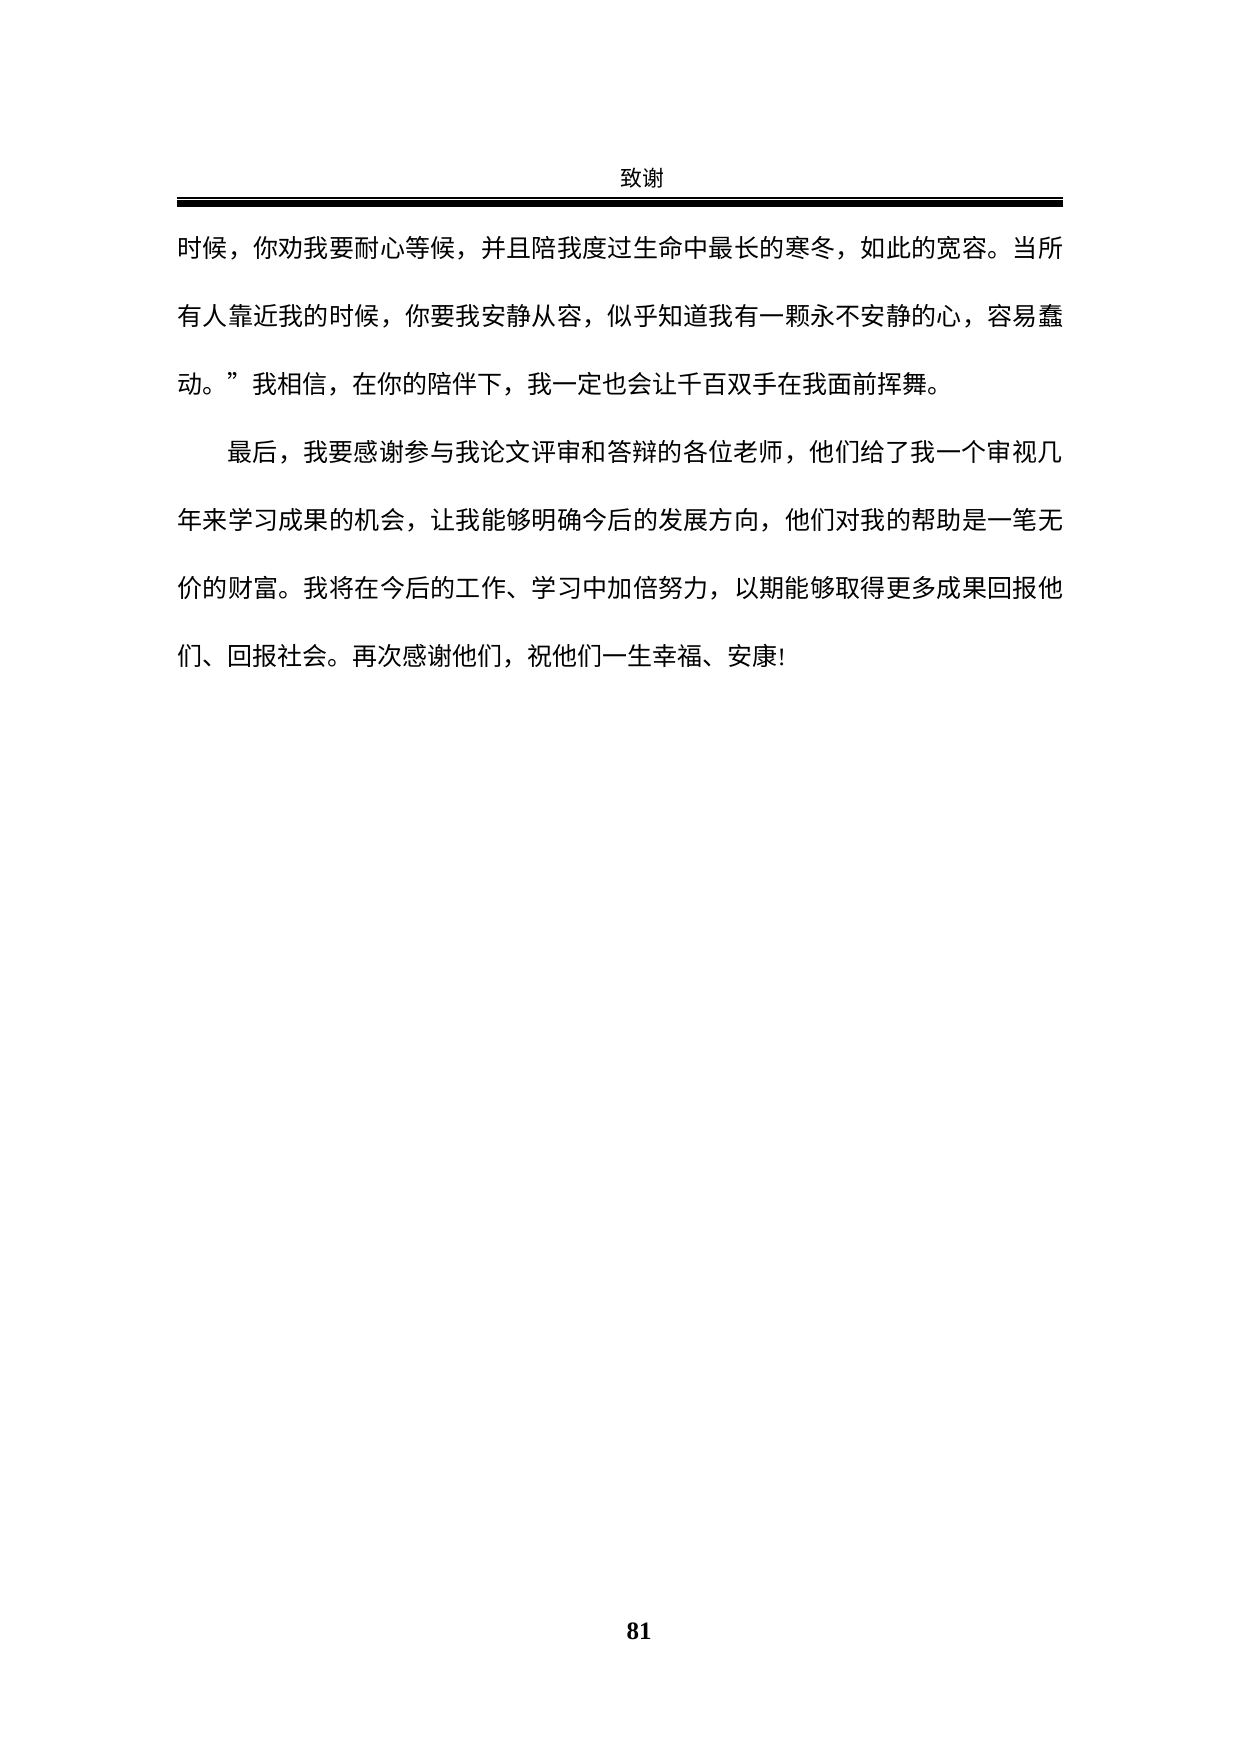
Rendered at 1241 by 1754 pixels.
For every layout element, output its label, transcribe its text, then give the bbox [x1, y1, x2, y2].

text 最后，我要感谢参与我论文评审和答辩的各位老师，他们给了我一个审视几年来学习成果的机会，让我能够明确今后的发展方向，他们对我的帮助是一笔无价的财富。我将在今后的工作、学习中加倍努力，以期能够取得更多成果回报他们、回报社会。再次感谢他们，祝他们一生幸福、安康! [177, 417, 1063, 688]
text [177, 213, 1063, 417]
